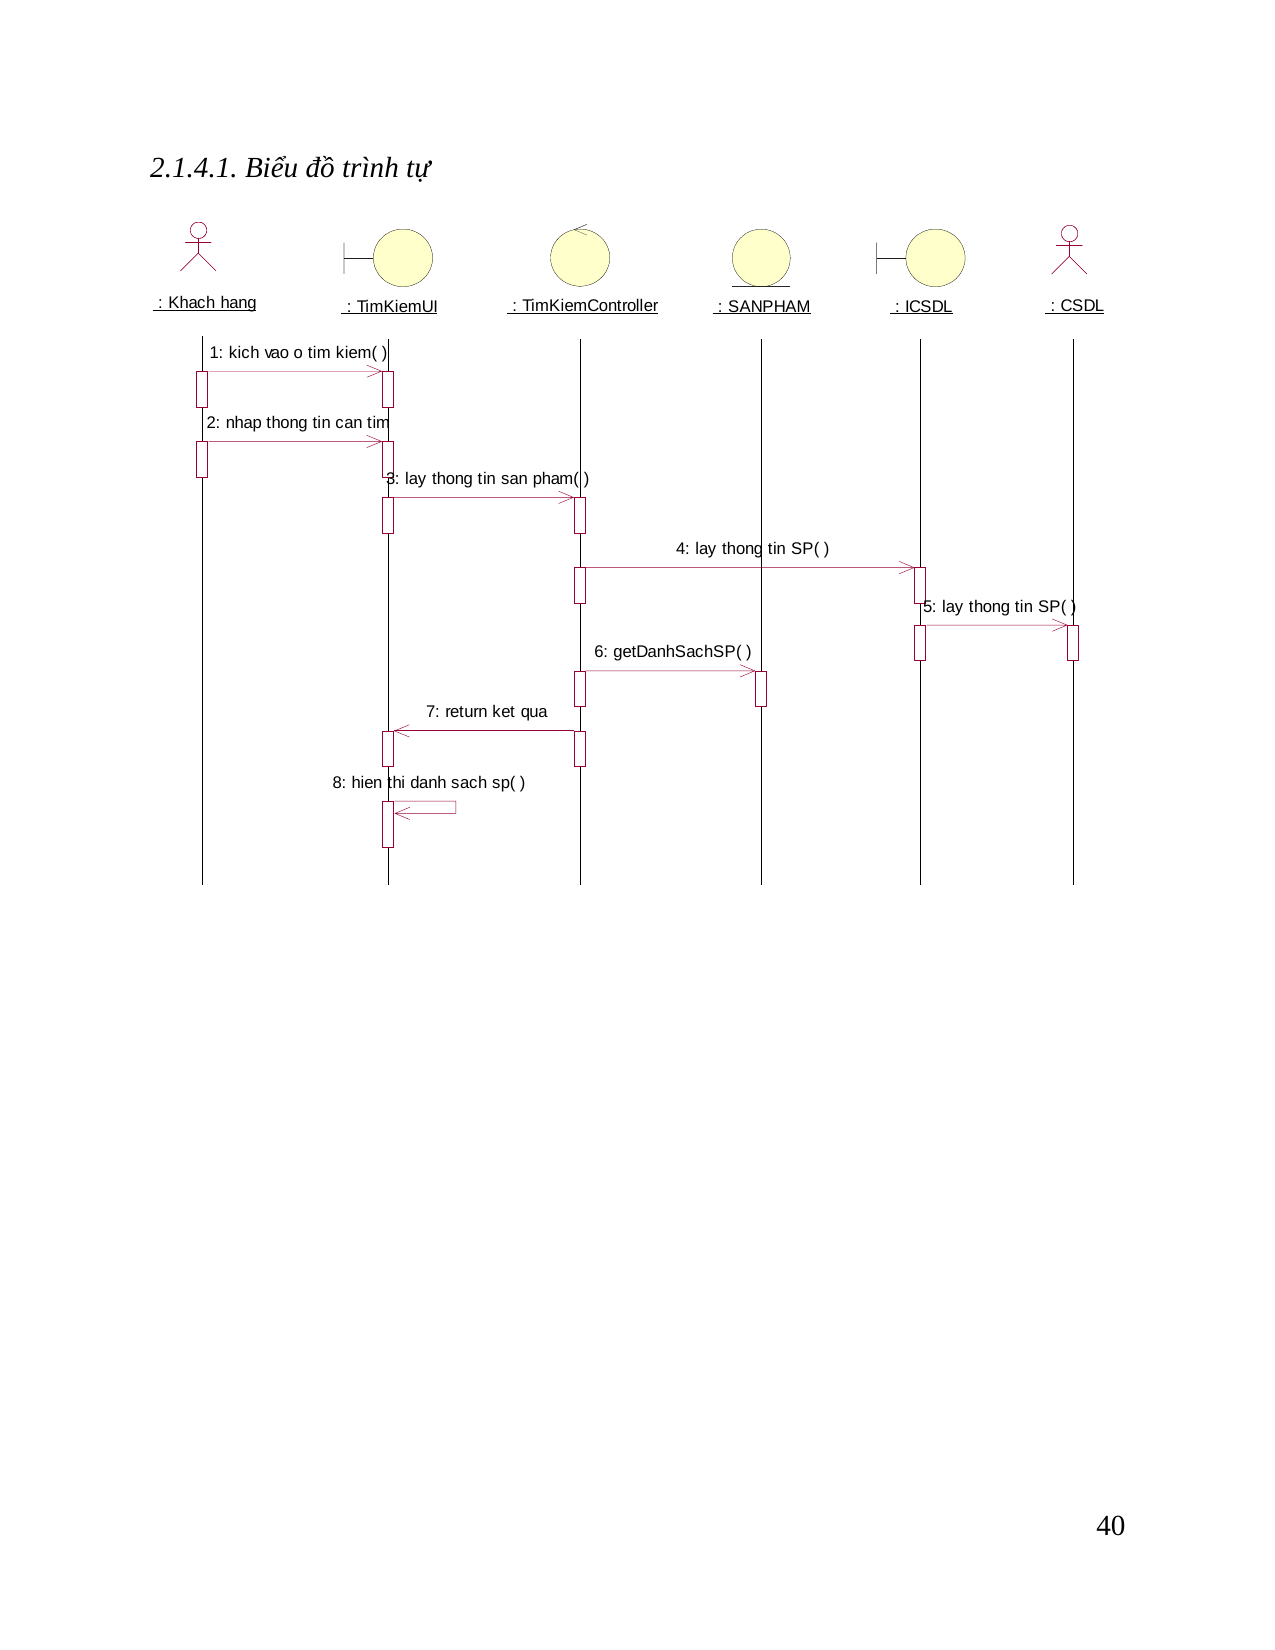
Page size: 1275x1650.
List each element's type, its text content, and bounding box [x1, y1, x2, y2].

subtitle Biểu đồ trình tự [150, 150, 1125, 183]
